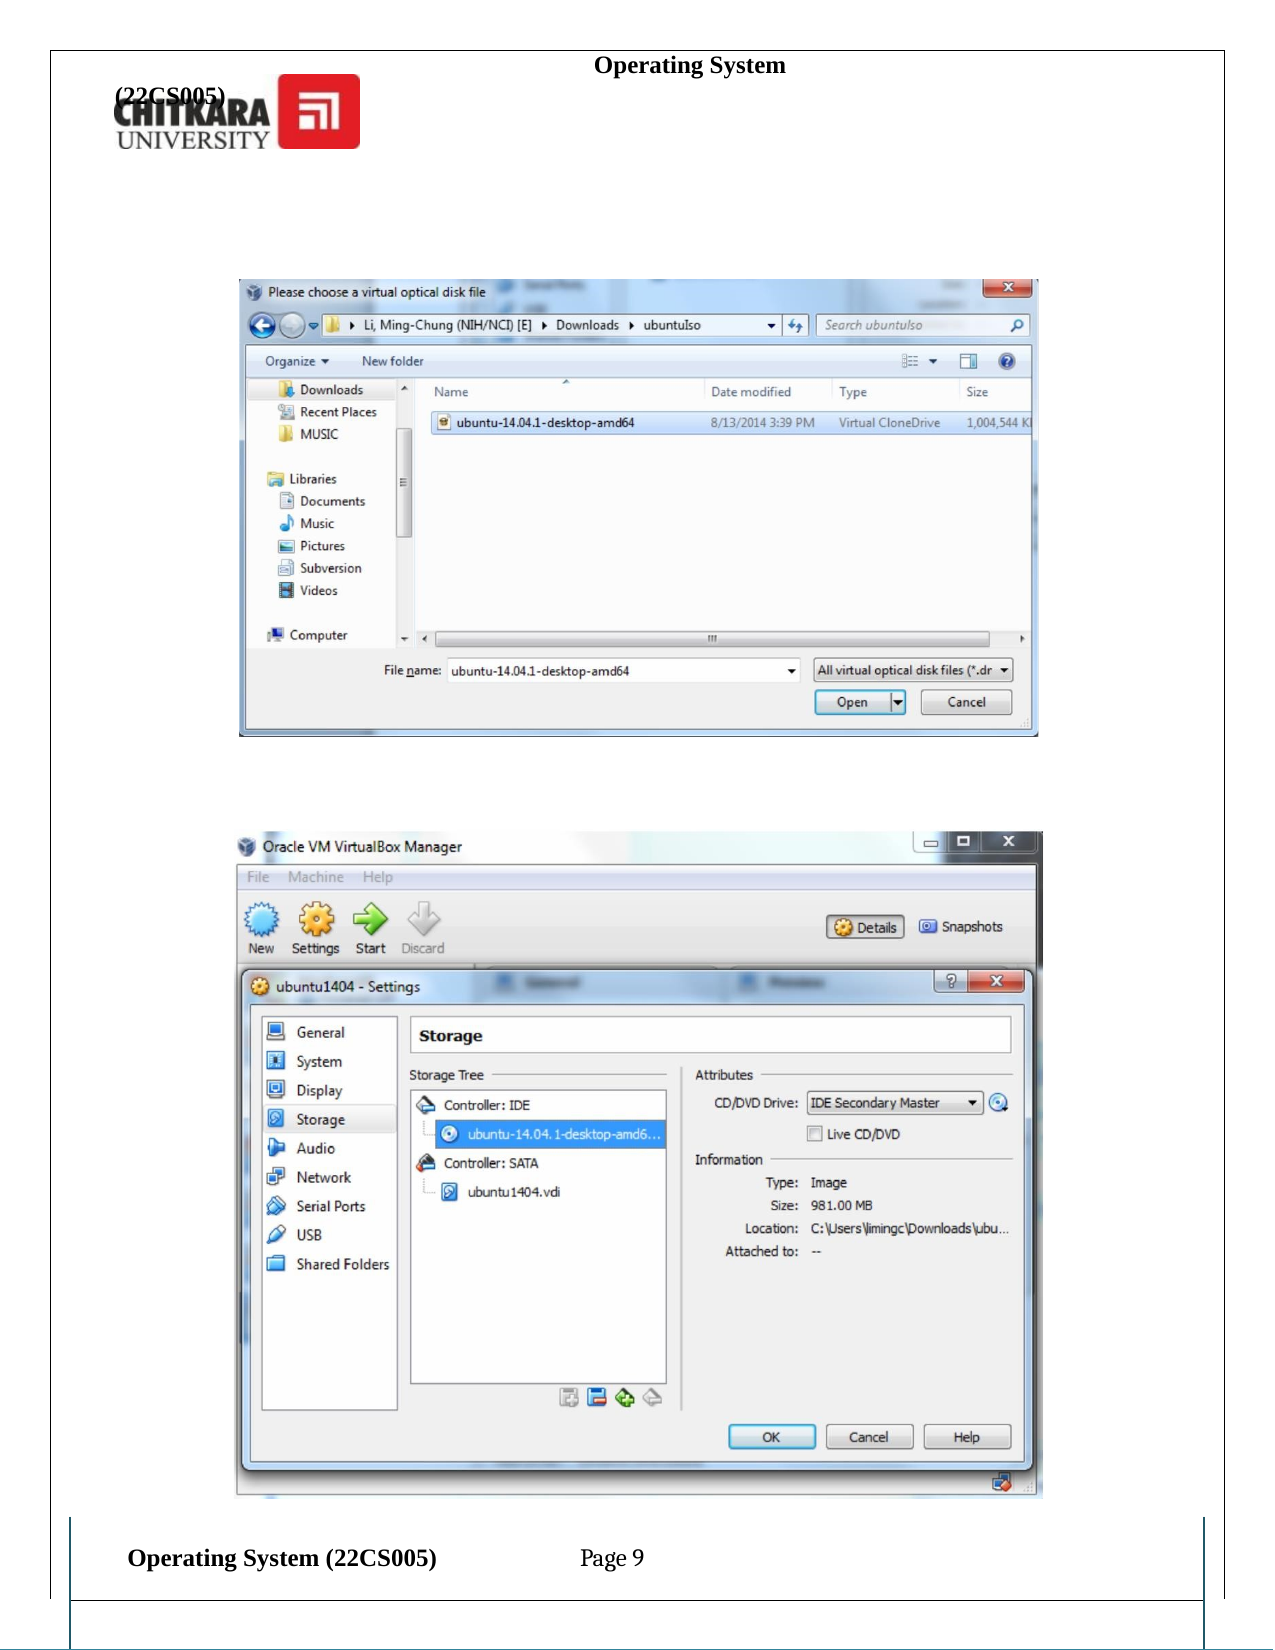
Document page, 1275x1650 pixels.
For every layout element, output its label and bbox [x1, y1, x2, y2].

picture [239, 279, 1039, 737]
picture [233, 829, 1044, 1499]
picture [114, 74, 360, 149]
